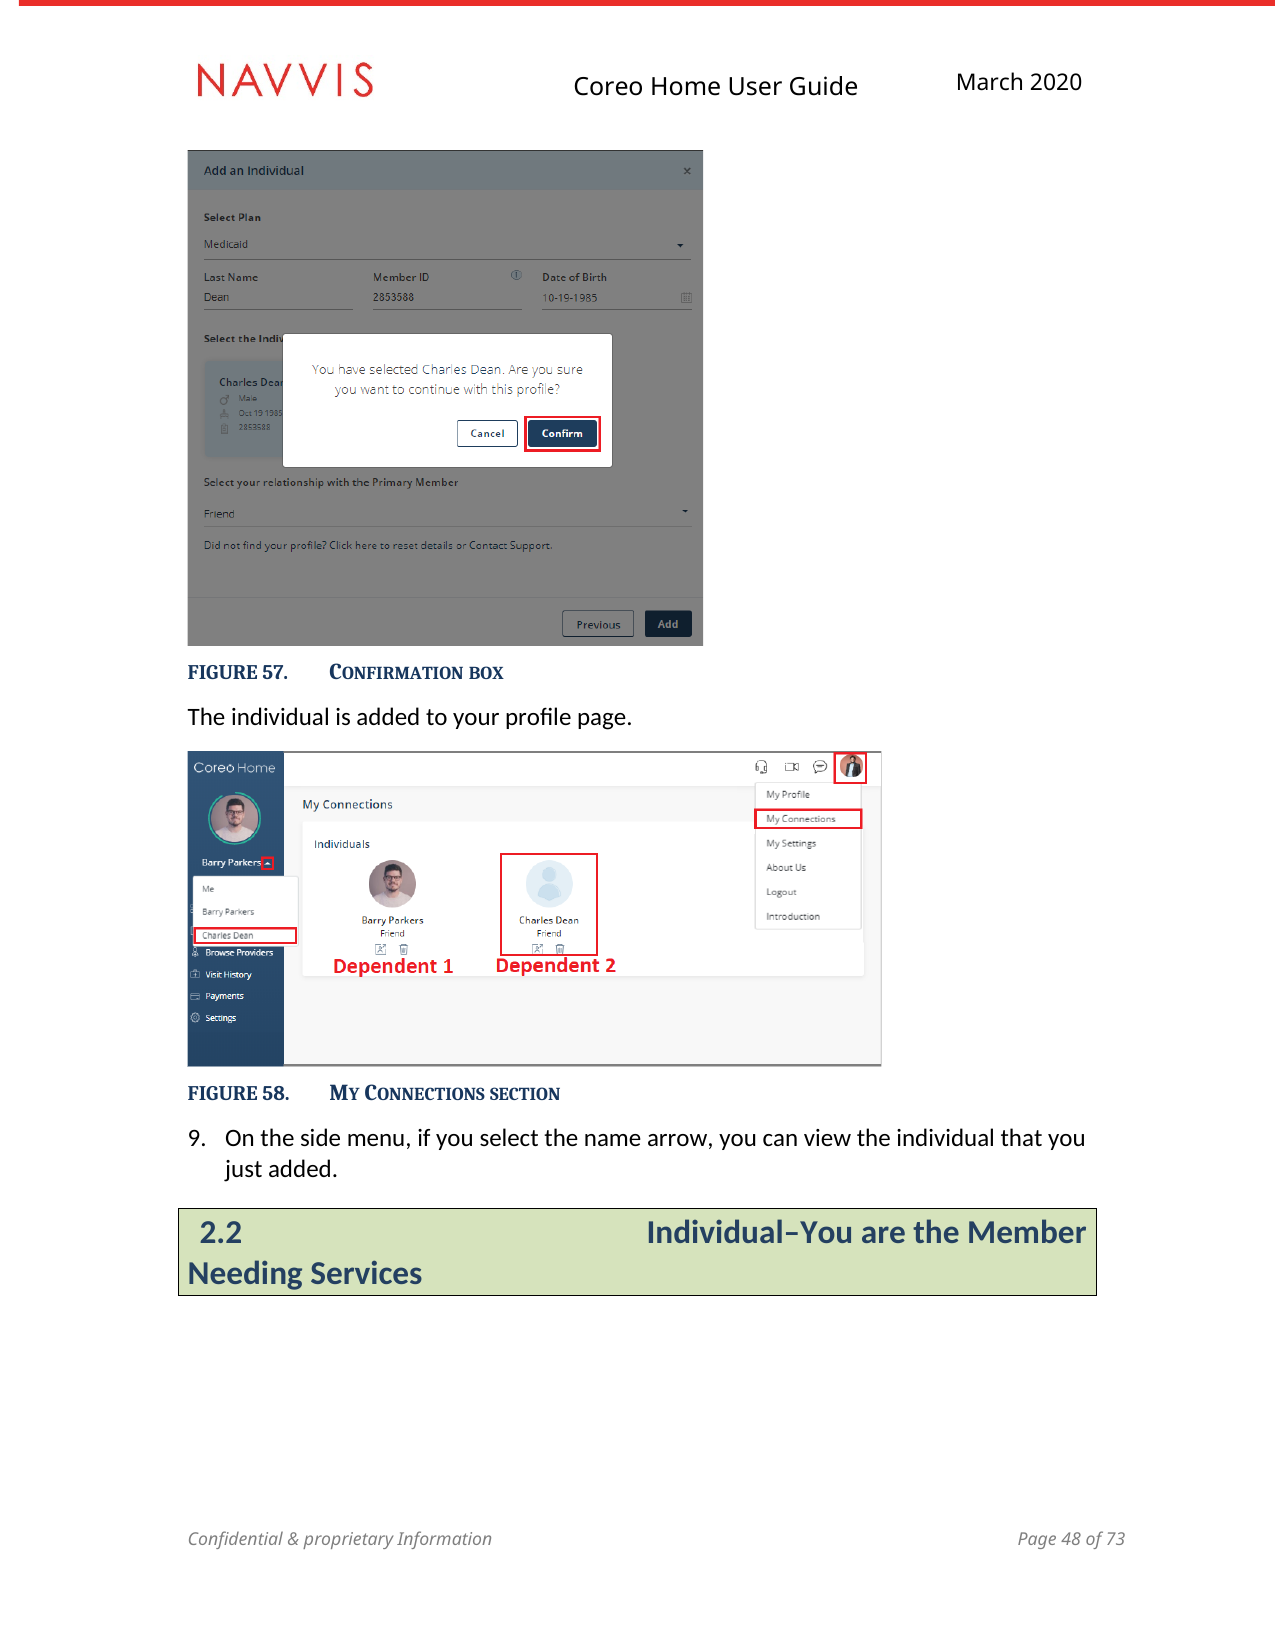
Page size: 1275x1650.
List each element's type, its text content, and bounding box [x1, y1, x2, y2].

text My Connections section [187, 1079, 1087, 1106]
text Confirmation box [187, 658, 1087, 685]
picture [187, 150, 704, 646]
picture [187, 751, 882, 1067]
picture [187, 55, 383, 104]
subtitle Individual–You are the Member Needing Services [179, 1209, 1096, 1295]
text The individual is added to your profile page. [187, 701, 1087, 732]
list On the side menu, if you select the name arrow, you can view the individual that you just added. [187, 1122, 1087, 1183]
